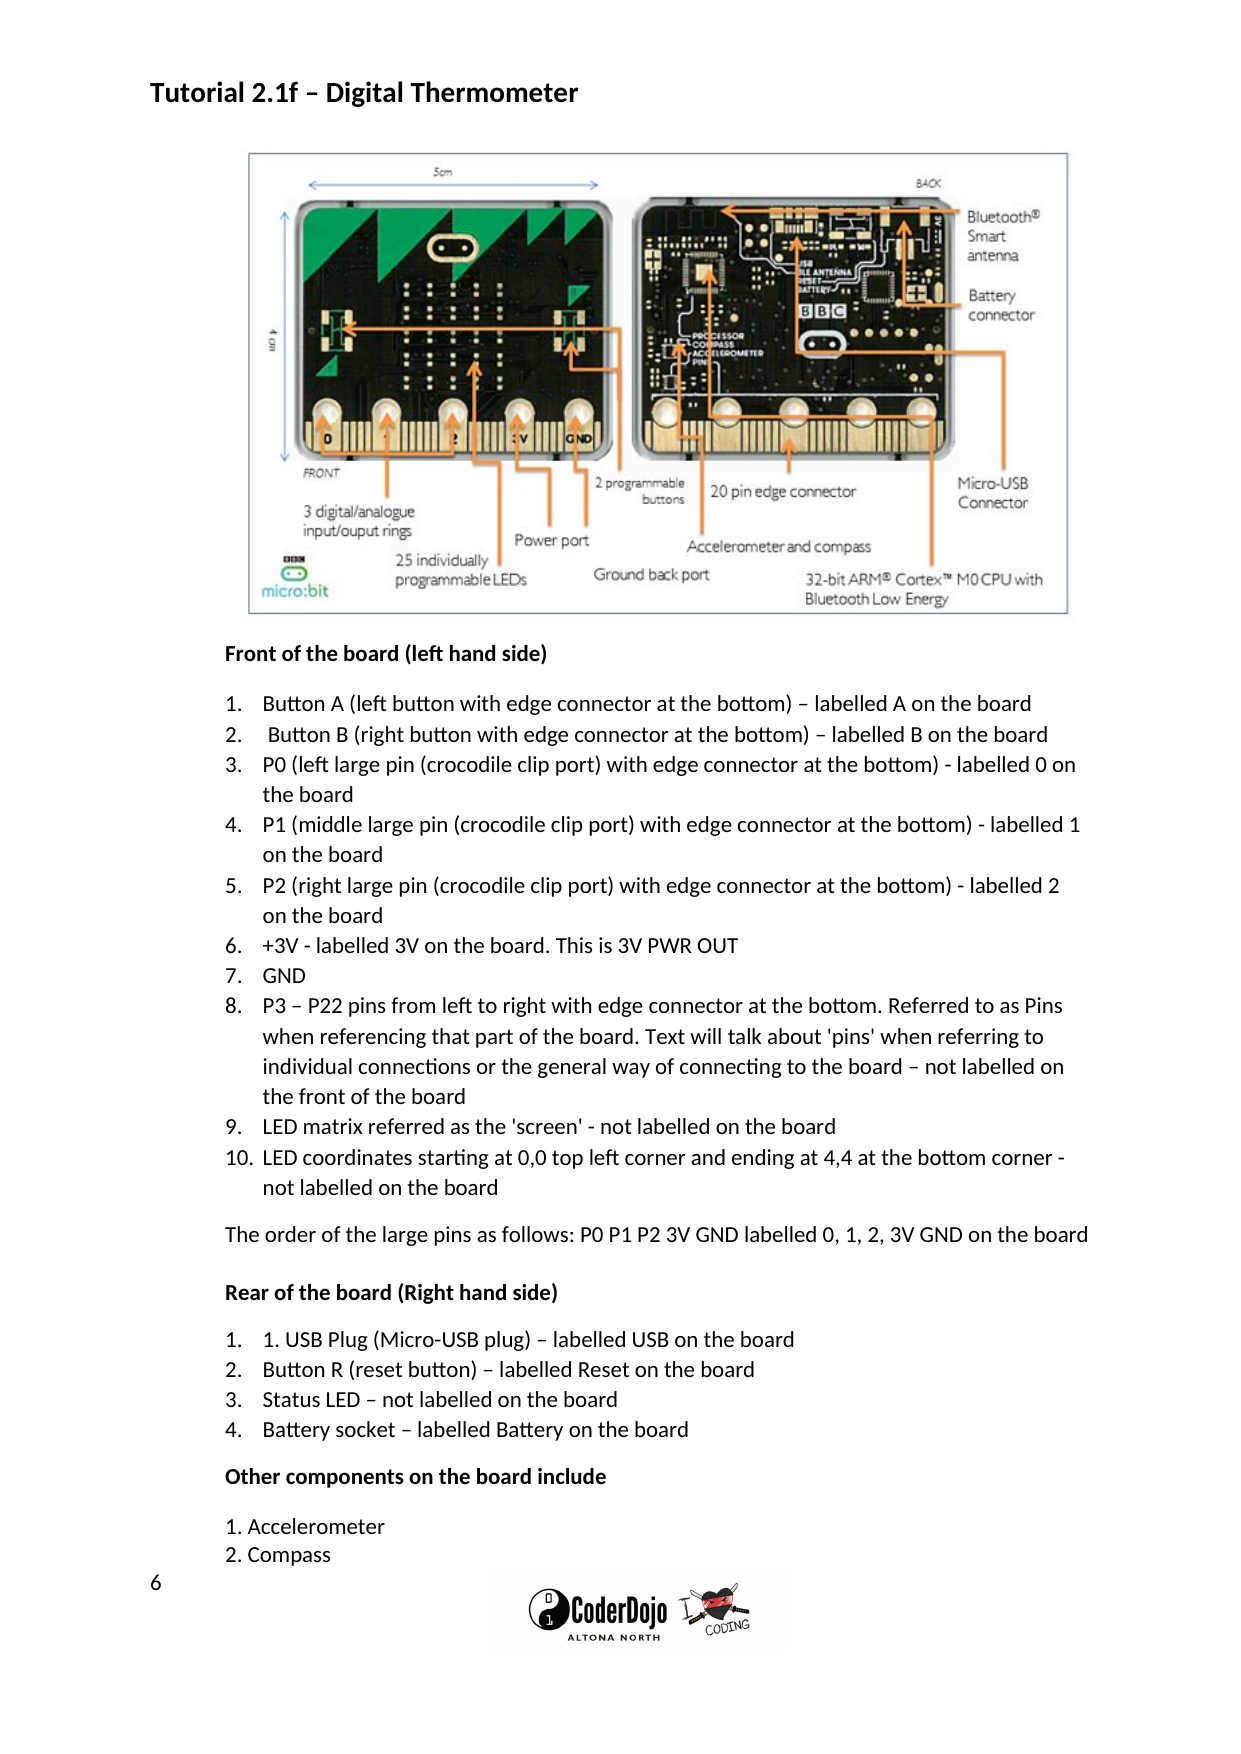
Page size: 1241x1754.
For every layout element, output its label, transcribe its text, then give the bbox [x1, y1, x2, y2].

list Battery socket – labelled Battery on the board [225, 1415, 1090, 1443]
picture [240, 150, 1076, 621]
text The order of the large pins as follows: P0 P1 P2 3V GND labelled 0, 1, 2, 3V GND on the board [225, 1220, 1090, 1248]
picture [486, 1568, 792, 1653]
list P3 – P22 pins from left to right with edge connector at the bottom. Referred to as Pins when referencing that part of the board. Text will talk about 'pins' when referring to individual connections or the general way of connecting to the board – not labelled on the front of the board [225, 992, 1090, 1110]
list P0 (left large pin (crocodile clip port) with edge connector at the bottom) - labelled 0 on the board [225, 750, 1090, 808]
list 1. USB Plug (Micro-USB plug) – labelled USB on the board [225, 1325, 1090, 1353]
list P1 (middle large pin (crocodile clip port) with edge connector at the bottom) - labelled 1 on the board [225, 810, 1090, 868]
list GND [225, 961, 1090, 989]
text 1. Accelerometer 2. Compass 3. Bluetooth Smart Technology Antenna 4. AAA Battery Holder - not labelled on the board 5. Processor (Cortex M0) [225, 1512, 1090, 1568]
list LED coordinates starting at 0,0 top left corner and ending at 4,4 at the bottom corner - not labelled on the board [225, 1143, 1090, 1201]
list Button R (reset button) – labelled Reset on the board [225, 1355, 1090, 1383]
list LED matrix referred as the 'screen' - not labelled on the board [225, 1112, 1090, 1140]
list +3V - labelled 3V on the board. This is 3V PWR OUT [225, 931, 1090, 959]
list Button B (right button with edge connector at the bottom) – labelled B on the board [225, 720, 1090, 748]
text Other components on the board include [225, 1462, 1090, 1490]
text Rear of the board (Right hand side) [225, 1248, 1090, 1306]
list Button A (left button with edge connector at the bottom) – labelled A on the board [225, 689, 1090, 717]
list Status LED – not labelled on the board [225, 1385, 1090, 1413]
list P2 (right large pin (crocodile clip port) with edge connector at the bottom) - labelled 2 on the board [225, 871, 1090, 929]
text Front of the board (left hand side) [150, 639, 1090, 668]
